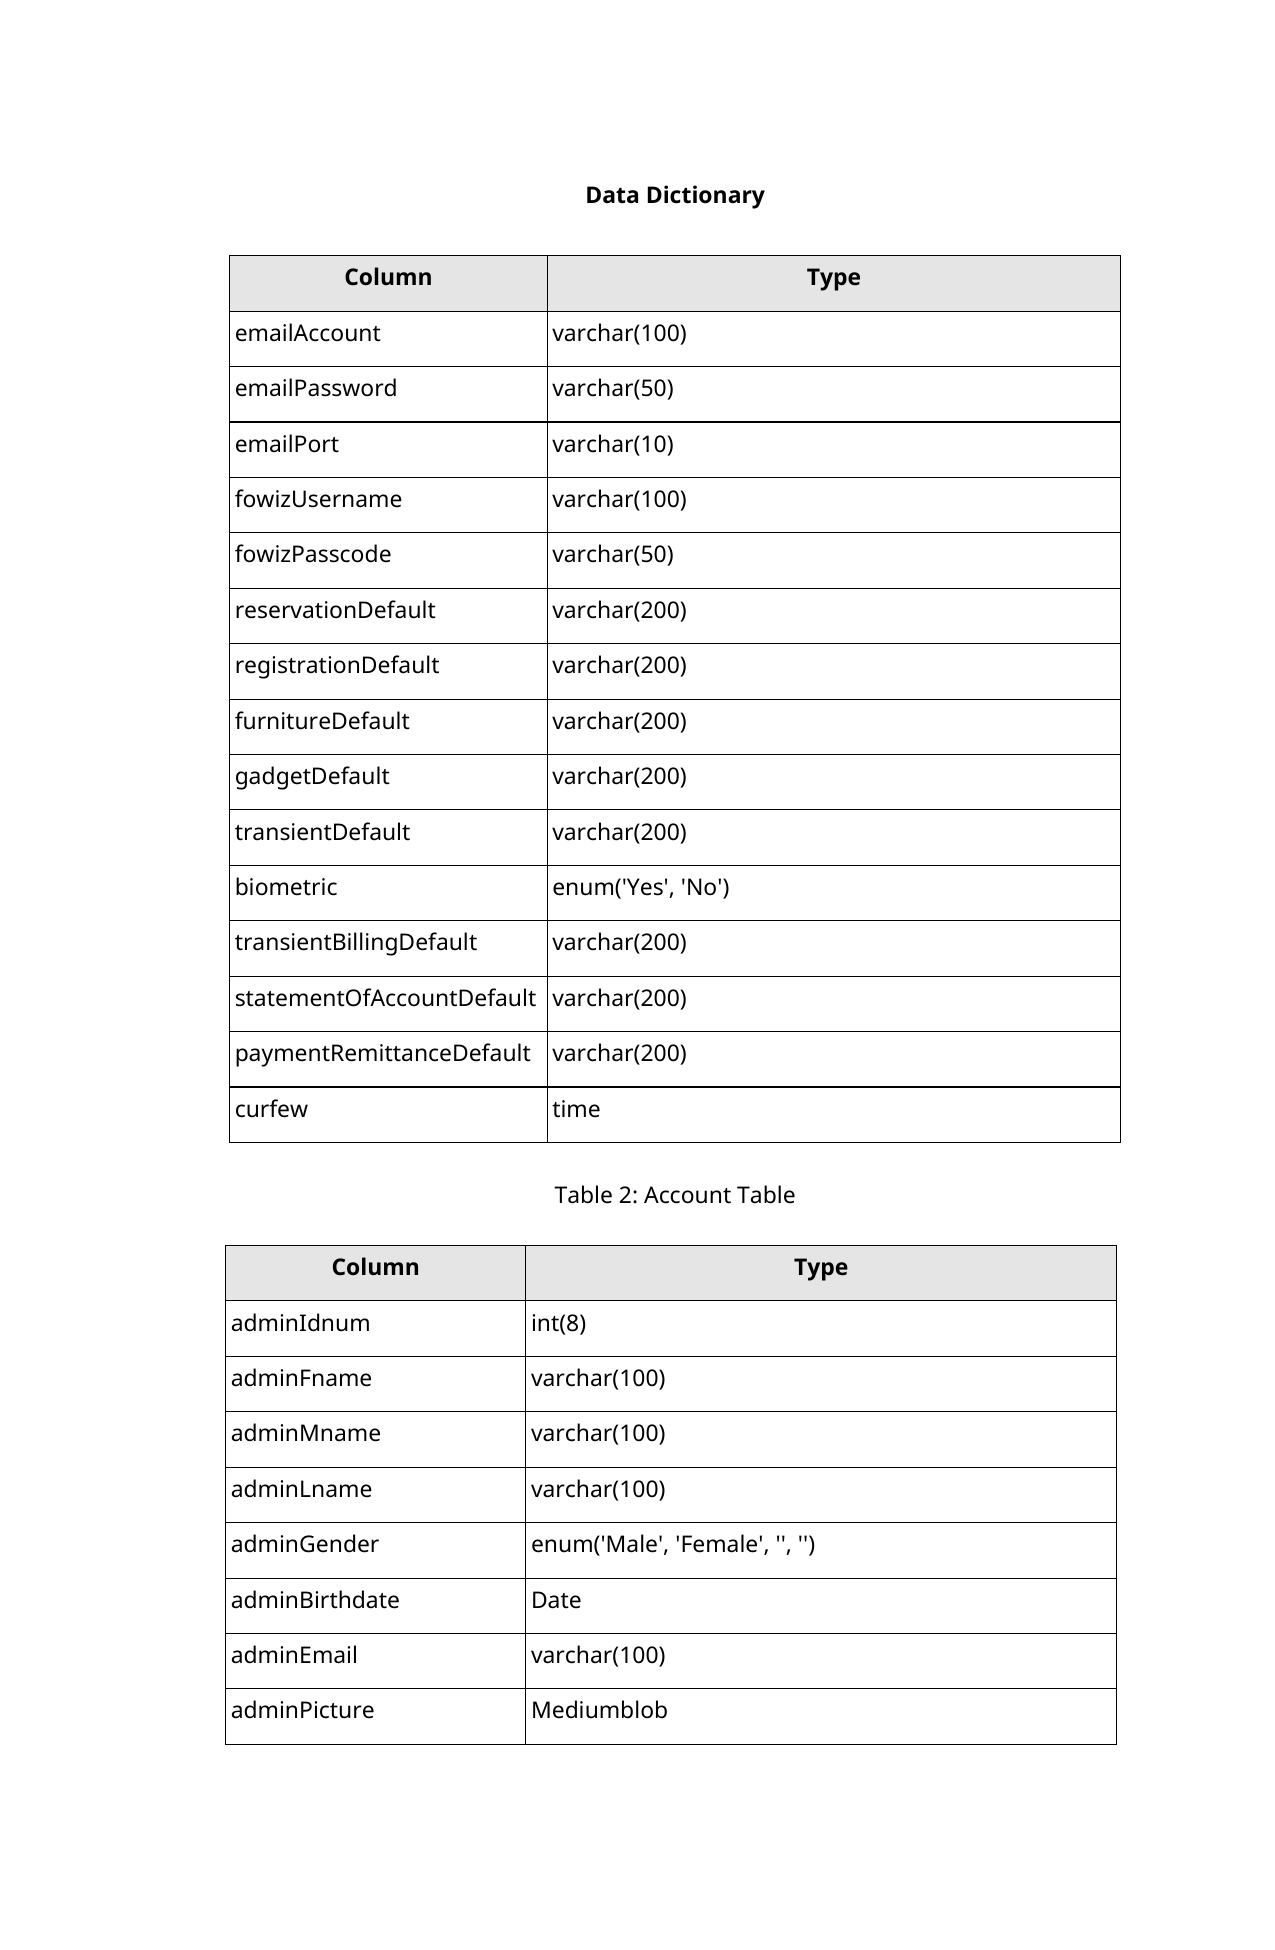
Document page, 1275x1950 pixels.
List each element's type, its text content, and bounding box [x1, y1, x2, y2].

table_cell varchar(100) [548, 478, 1120, 532]
table_cell statementOfAccountDefault [230, 977, 547, 1031]
table_cell varchar(100) [526, 1357, 1116, 1411]
table_cell varchar(100) [526, 1634, 1116, 1688]
table_cell furnitureDefault [230, 700, 547, 754]
table_cell varchar(200) [548, 921, 1120, 976]
table_cell reservationDefault [230, 589, 547, 643]
table_cell adminFname [226, 1357, 525, 1411]
table_cell Date [526, 1579, 1116, 1633]
table_cell varchar(200) [548, 977, 1120, 1031]
table_cell varchar(200) [548, 644, 1120, 698]
table_cell transientDefault [230, 810, 547, 865]
table_cell varchar(100) [526, 1412, 1116, 1467]
subtitle Table 2: Account Table [225, 1179, 1125, 1210]
table_cell registrationDefault [230, 644, 547, 698]
table_cell adminPicture [226, 1689, 525, 1744]
table_header Column [226, 1246, 525, 1300]
table_cell enum('Male', 'Female', '', '') [526, 1523, 1116, 1577]
table_cell curfew [230, 1088, 547, 1142]
table_header Type [526, 1246, 1116, 1300]
table_cell adminBirthdate [226, 1579, 525, 1633]
table_cell time [548, 1088, 1120, 1142]
table_cell paymentRemittanceDefault [230, 1032, 547, 1086]
table_cell emailPassword [230, 367, 547, 421]
table_cell adminLname [226, 1468, 525, 1522]
table_cell varchar(200) [548, 1032, 1120, 1086]
table_cell Mediumblob [526, 1689, 1116, 1744]
table_cell biometric [230, 866, 547, 920]
table_cell fowizUsername [230, 478, 547, 532]
table_header Type [548, 256, 1120, 311]
table_cell fowizPasscode [230, 533, 547, 588]
table_cell emailAccount [230, 312, 547, 366]
table_cell gadgetDefault [230, 755, 547, 809]
table_cell emailPort [230, 423, 547, 477]
table_cell int(8) [526, 1301, 1116, 1356]
table_cell varchar(100) [526, 1468, 1116, 1522]
table_cell varchar(200) [548, 700, 1120, 754]
table_cell transientBillingDefault [230, 921, 547, 976]
table_header Column [230, 256, 547, 311]
table_cell varchar(200) [548, 589, 1120, 643]
table_cell adminMname [226, 1412, 525, 1467]
table_cell adminEmail [226, 1634, 525, 1688]
text Data Dictionary [225, 179, 1125, 210]
table_cell enum('Yes', 'No') [548, 866, 1120, 920]
table_cell varchar(10) [548, 423, 1120, 477]
table_cell varchar(200) [548, 755, 1120, 809]
table_cell varchar(200) [548, 810, 1120, 865]
table_cell varchar(50) [548, 533, 1120, 588]
table_cell adminIdnum [226, 1301, 525, 1356]
table_cell varchar(50) [548, 367, 1120, 421]
table_cell varchar(100) [548, 312, 1120, 366]
table_cell adminGender [226, 1523, 525, 1577]
